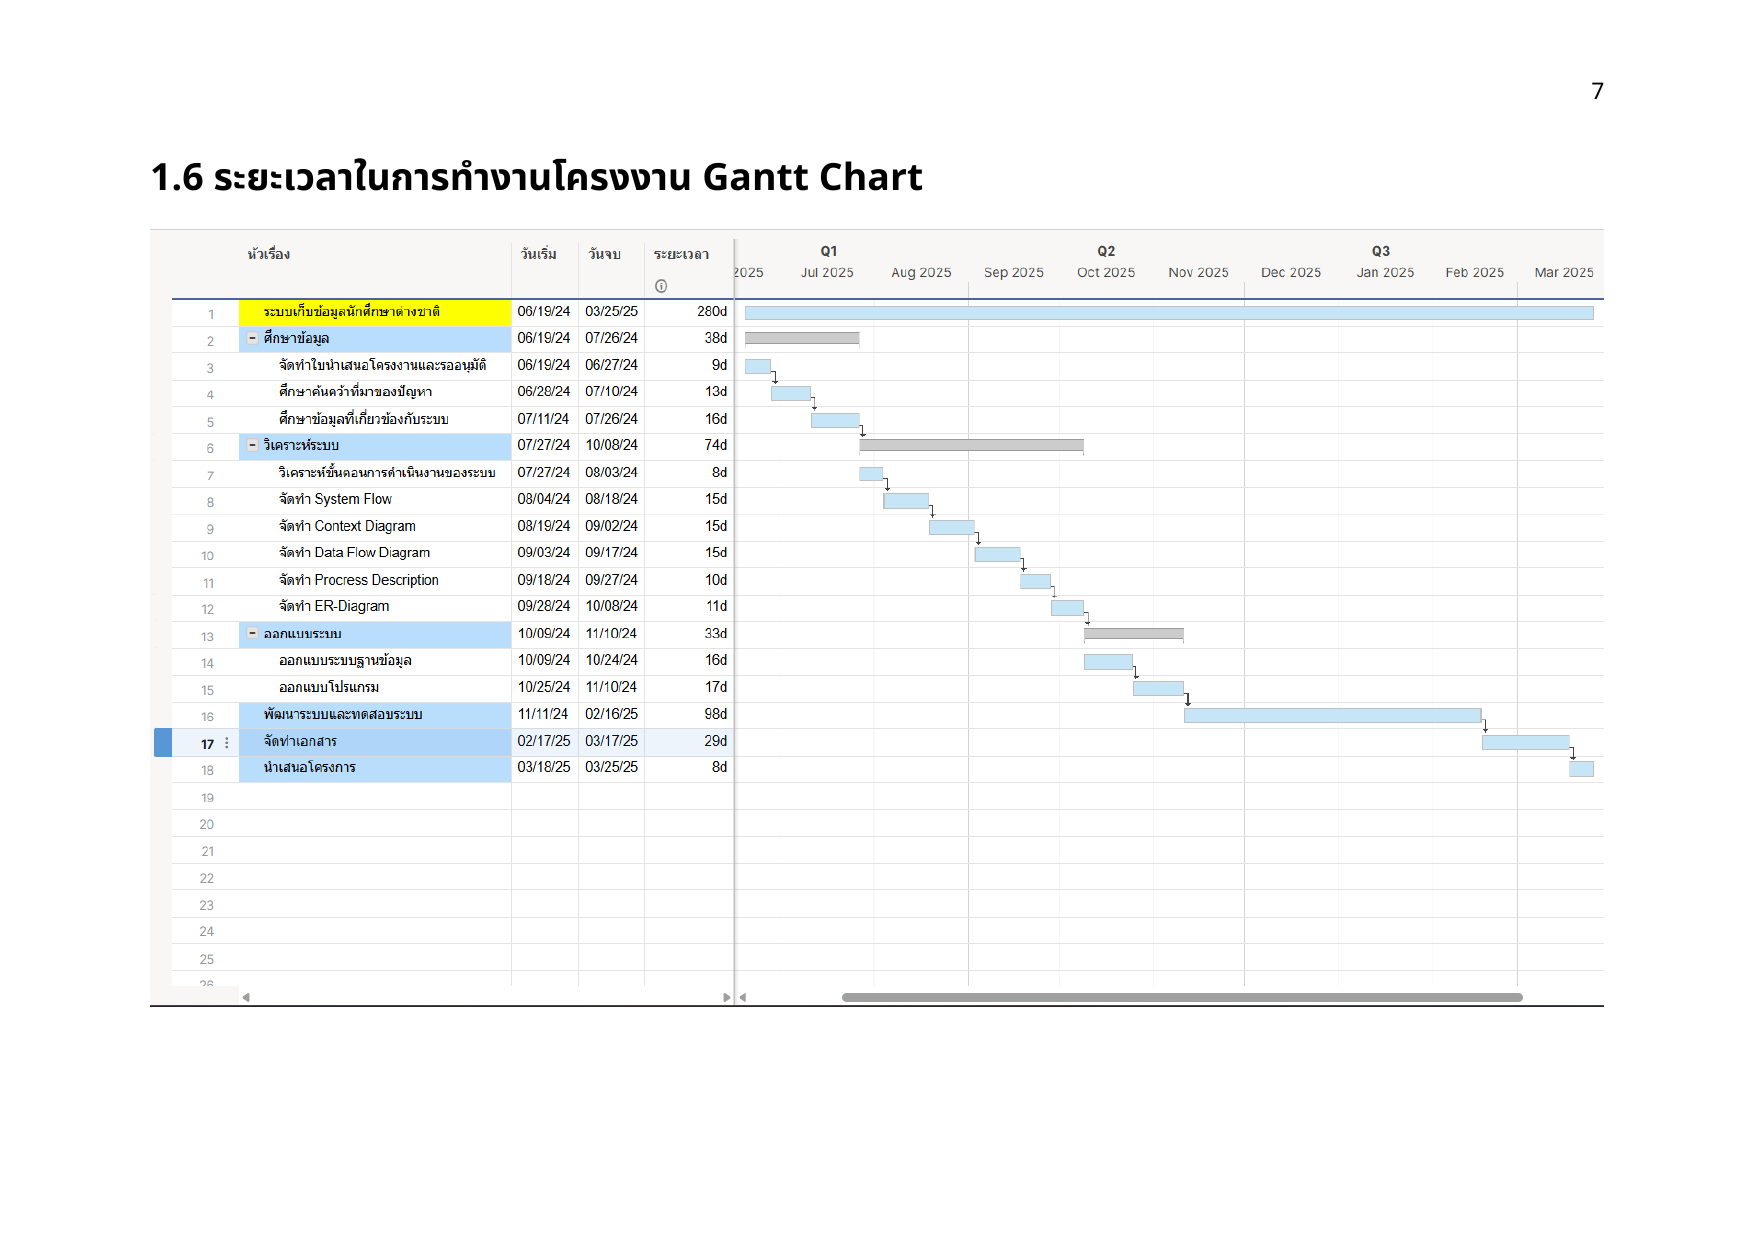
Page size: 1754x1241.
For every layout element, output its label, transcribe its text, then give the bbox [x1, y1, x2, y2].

picture [150, 228, 1604, 1007]
text 1.6 ระยะเวลาในการทำงานโครงงาน Gantt Chart [150, 150, 1604, 207]
